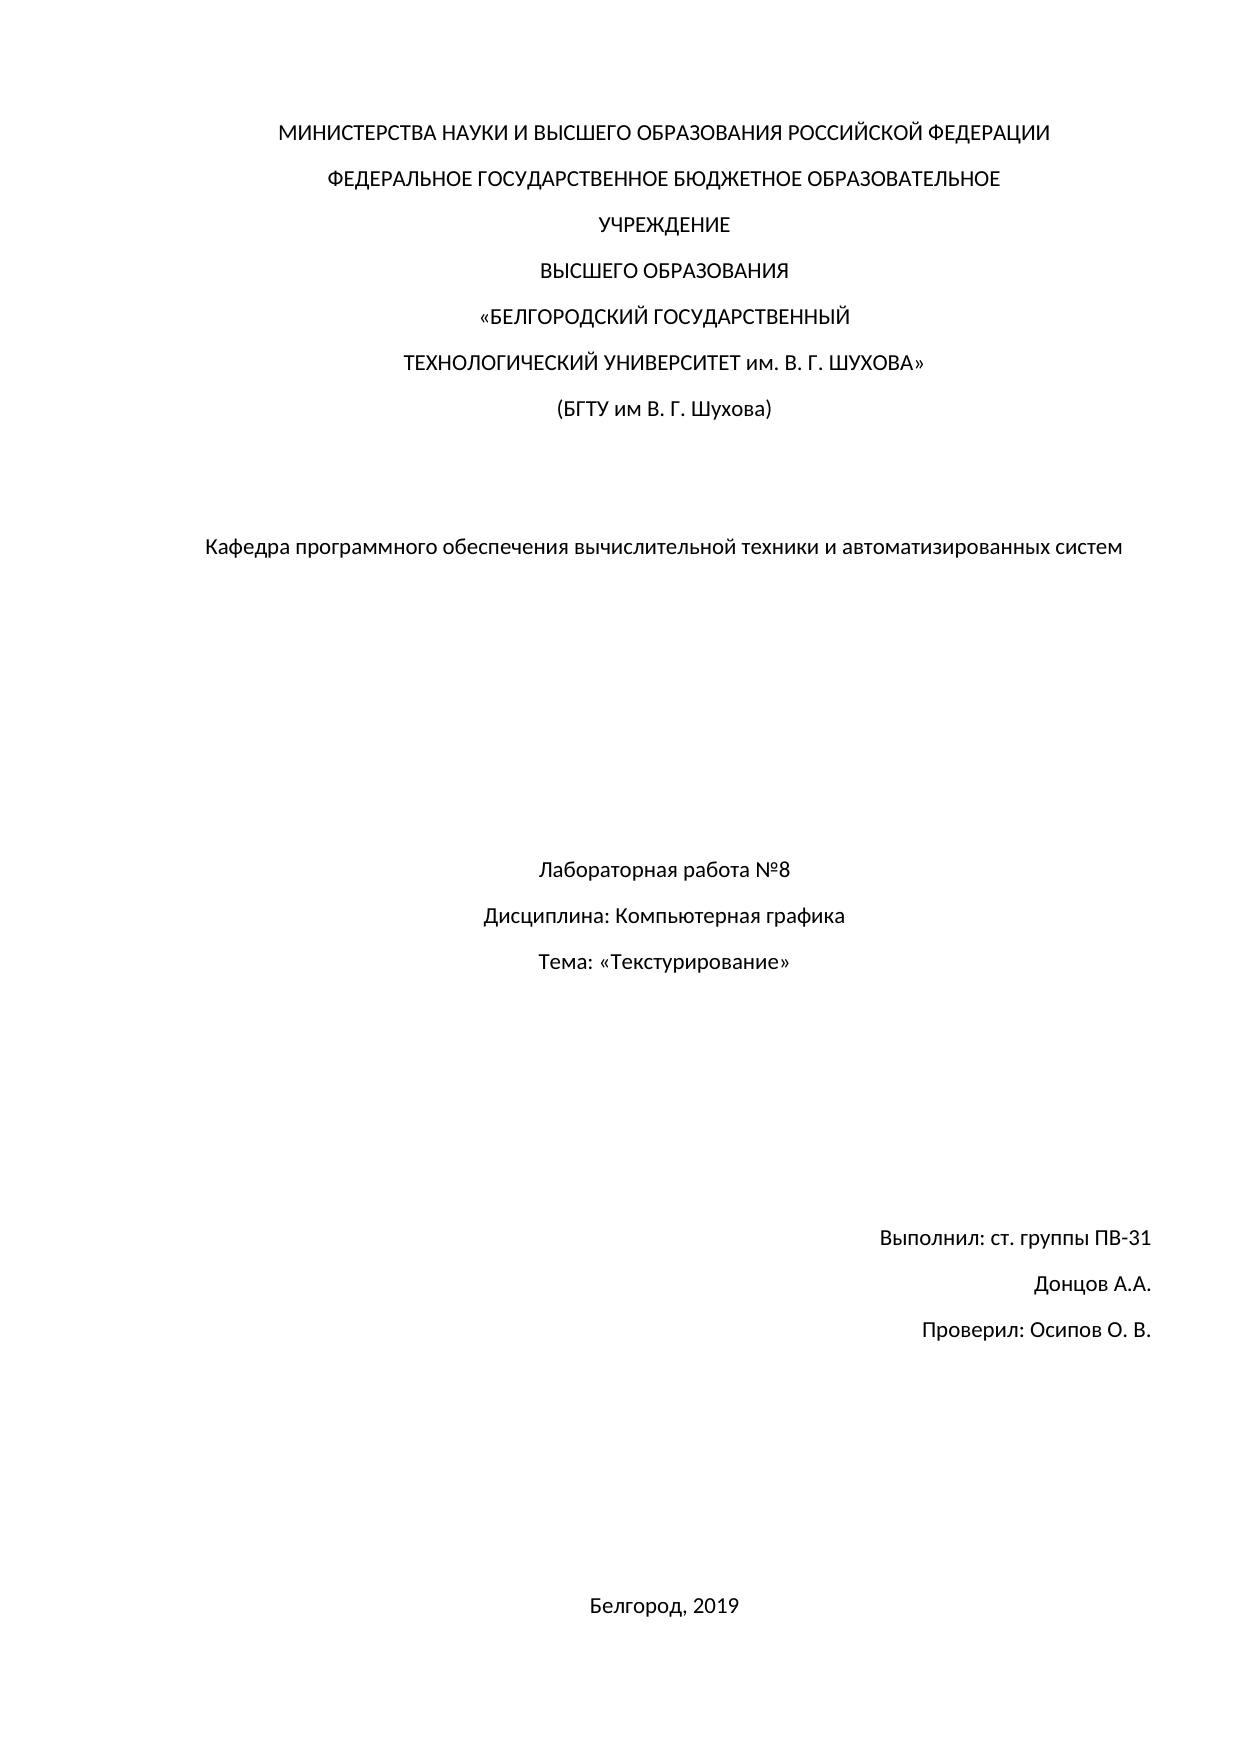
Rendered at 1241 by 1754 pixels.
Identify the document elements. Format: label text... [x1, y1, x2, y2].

text Тема: «Текстурирование» [177, 947, 1152, 975]
text (БГТУ им В. Г. Шухова) [177, 394, 1152, 422]
text Дисциплина: Компьютерная графика [177, 901, 1152, 929]
text Белгород, 2019 [177, 1591, 1152, 1619]
text «БЕЛГОРОДСКИЙ ГОСУДАРСТВЕННЫЙ [177, 302, 1152, 330]
text ТЕХНОЛОГИЧЕСКИЙ УНИВЕРСИТЕТ им. В. Г. ШУХОВА» [177, 348, 1152, 376]
text Кафедра программного обеспечения вычислительной техники и автоматизированных систем [177, 532, 1152, 561]
text Проверил: Осипов О. В. [177, 1315, 1152, 1343]
text Донцов А.А. [177, 1269, 1152, 1297]
text Выполнил: ст. группы ПВ-31 [177, 1223, 1152, 1251]
text МИНИСТЕРСТВА НАУКИ И ВЫСШЕГО ОБРАЗОВАНИЯ РОССИЙСКОЙ ФЕДЕРАЦИИ [177, 118, 1152, 146]
text ФЕДЕРАЛЬНОЕ ГОСУДАРСТВЕННОЕ БЮДЖЕТНОЕ ОБРАЗОВАТЕЛЬНОЕ [177, 164, 1152, 192]
text УЧРЕЖДЕНИЕ [177, 210, 1152, 238]
text ВЫСШЕГО ОБРАЗОВАНИЯ [177, 256, 1152, 284]
text Лабораторная работа №8 [177, 855, 1152, 883]
